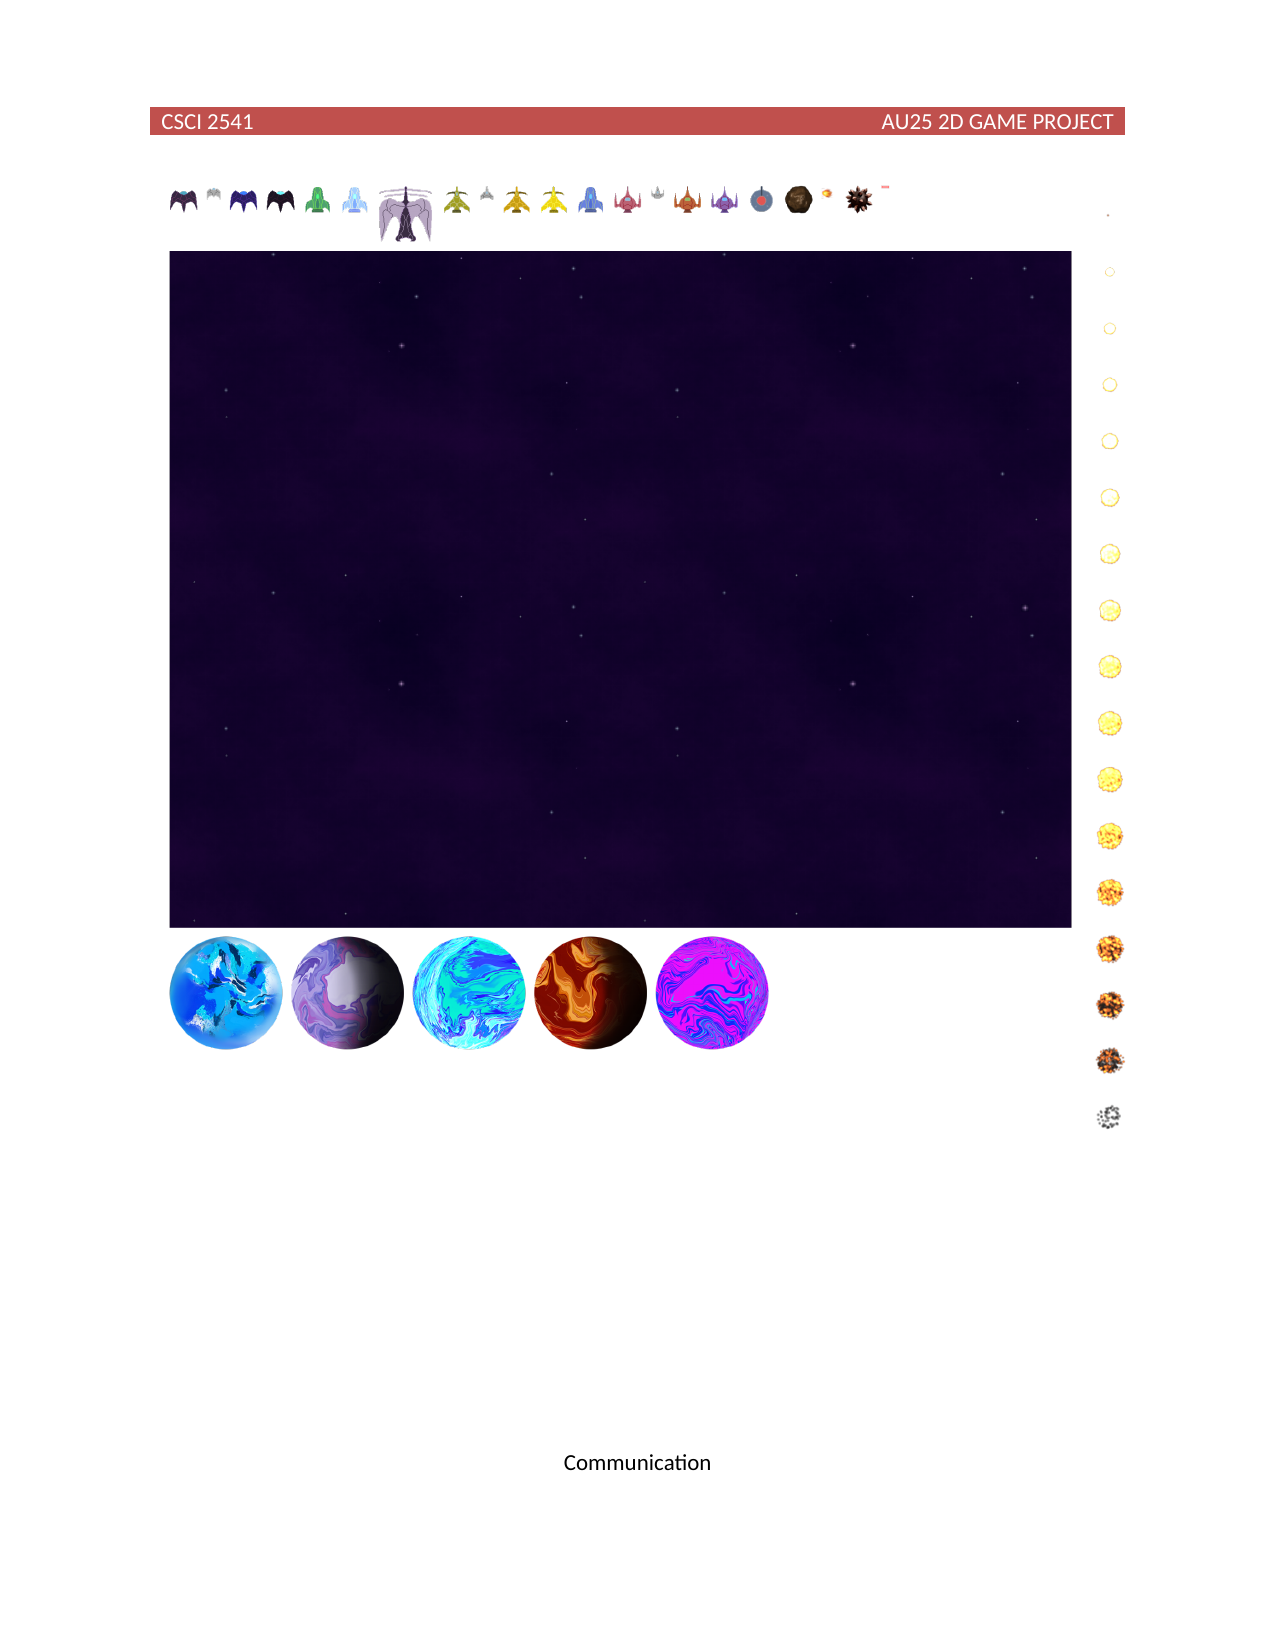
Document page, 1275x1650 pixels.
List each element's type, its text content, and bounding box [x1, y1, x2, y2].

picture [165, 182, 1141, 1149]
text Communication [150, 1448, 1125, 1476]
